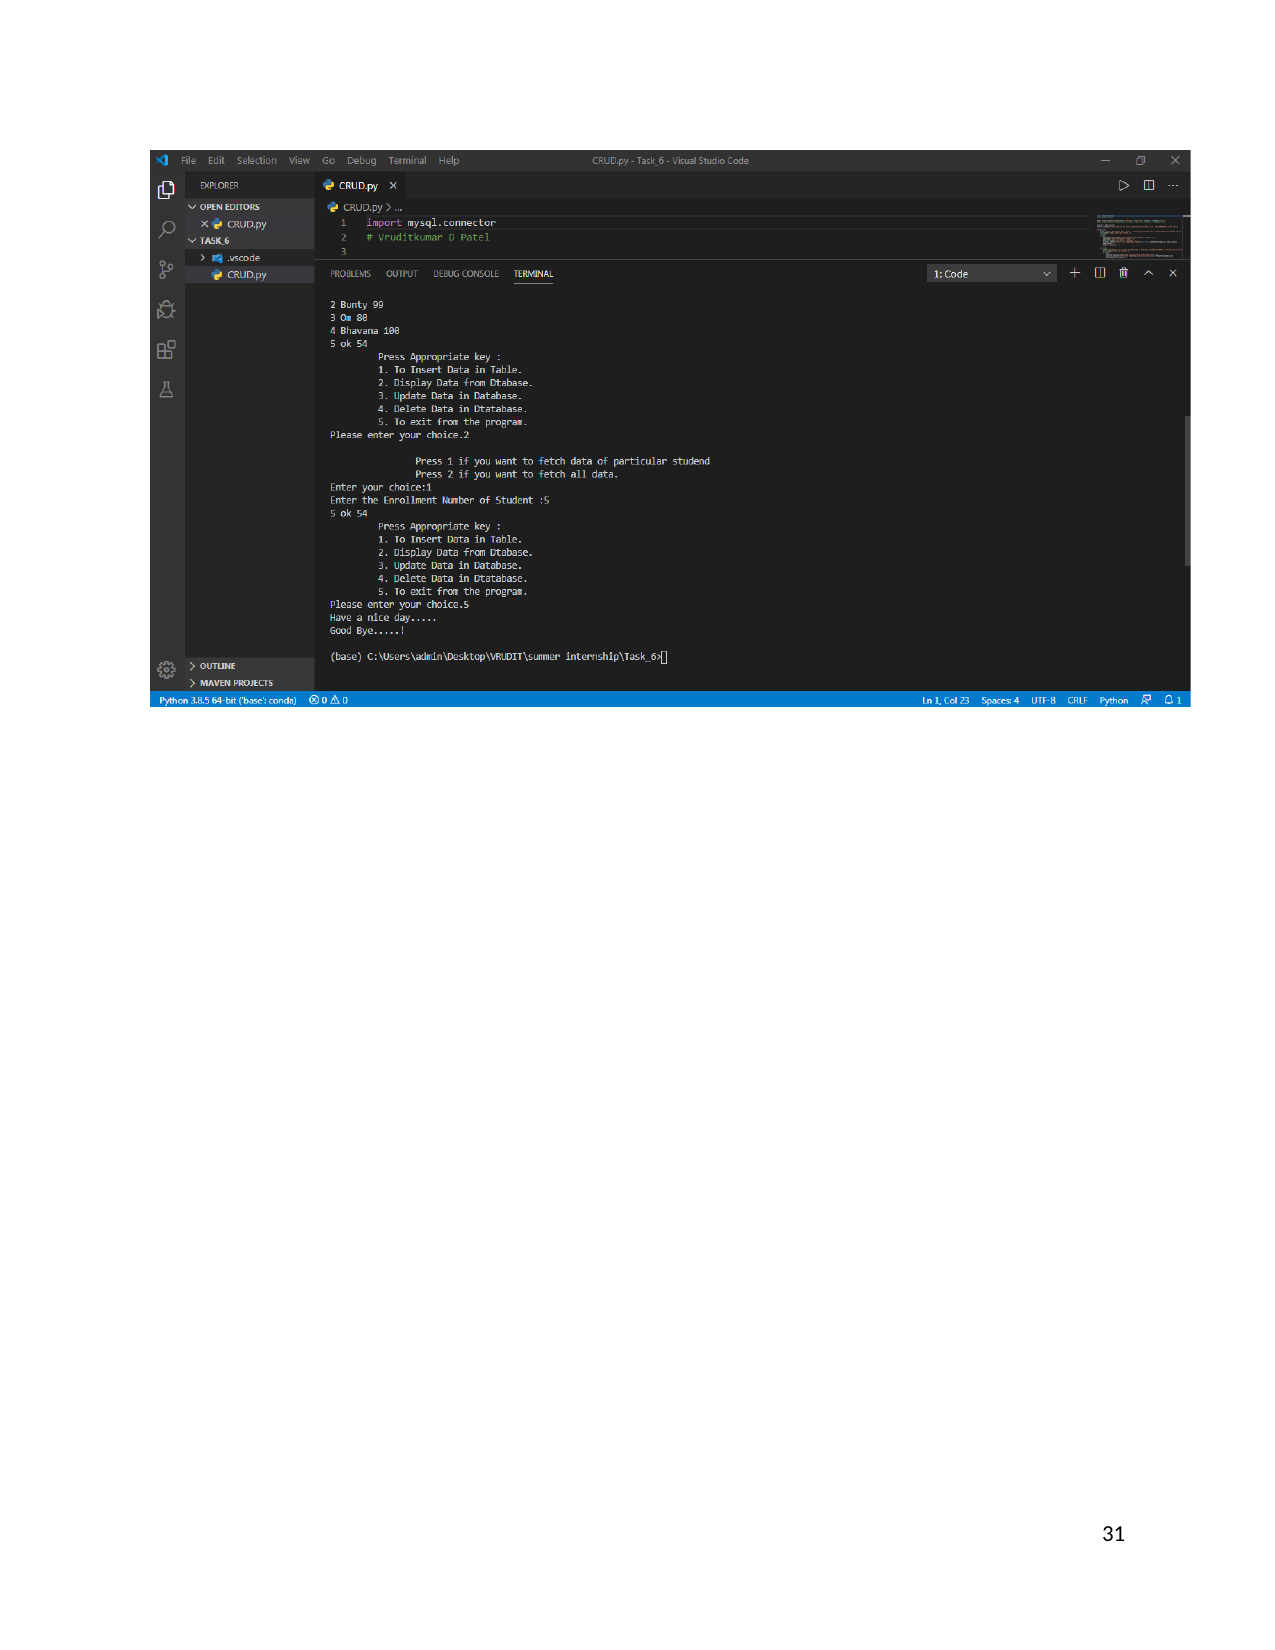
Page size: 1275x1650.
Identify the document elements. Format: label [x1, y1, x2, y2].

picture [150, 150, 1191, 707]
